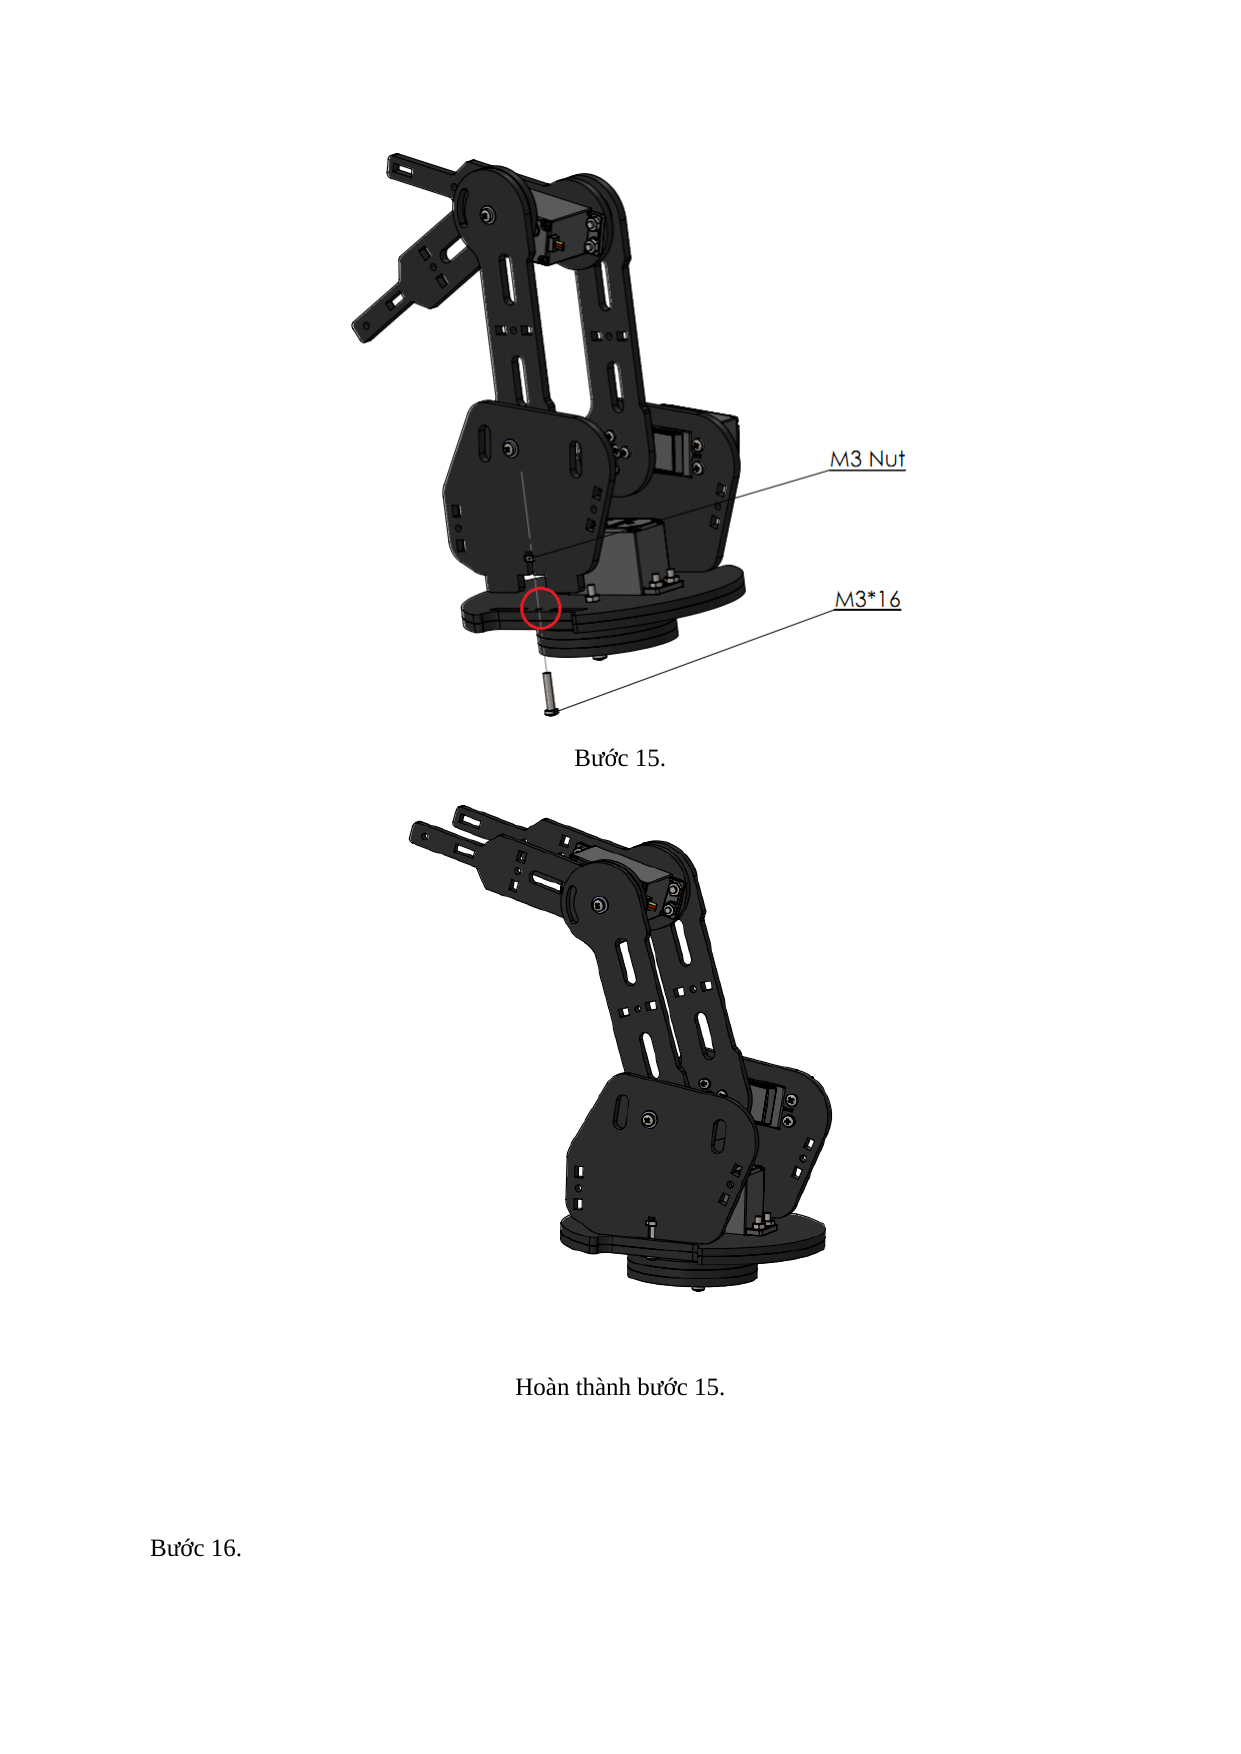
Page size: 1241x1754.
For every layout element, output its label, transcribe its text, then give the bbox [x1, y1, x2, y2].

text Bước 16. [150, 1533, 1090, 1562]
text Hoàn thành bước 15. [150, 1372, 1090, 1400]
text Bước 15. [150, 743, 1090, 772]
picture [401, 797, 839, 1293]
picture [327, 150, 913, 719]
